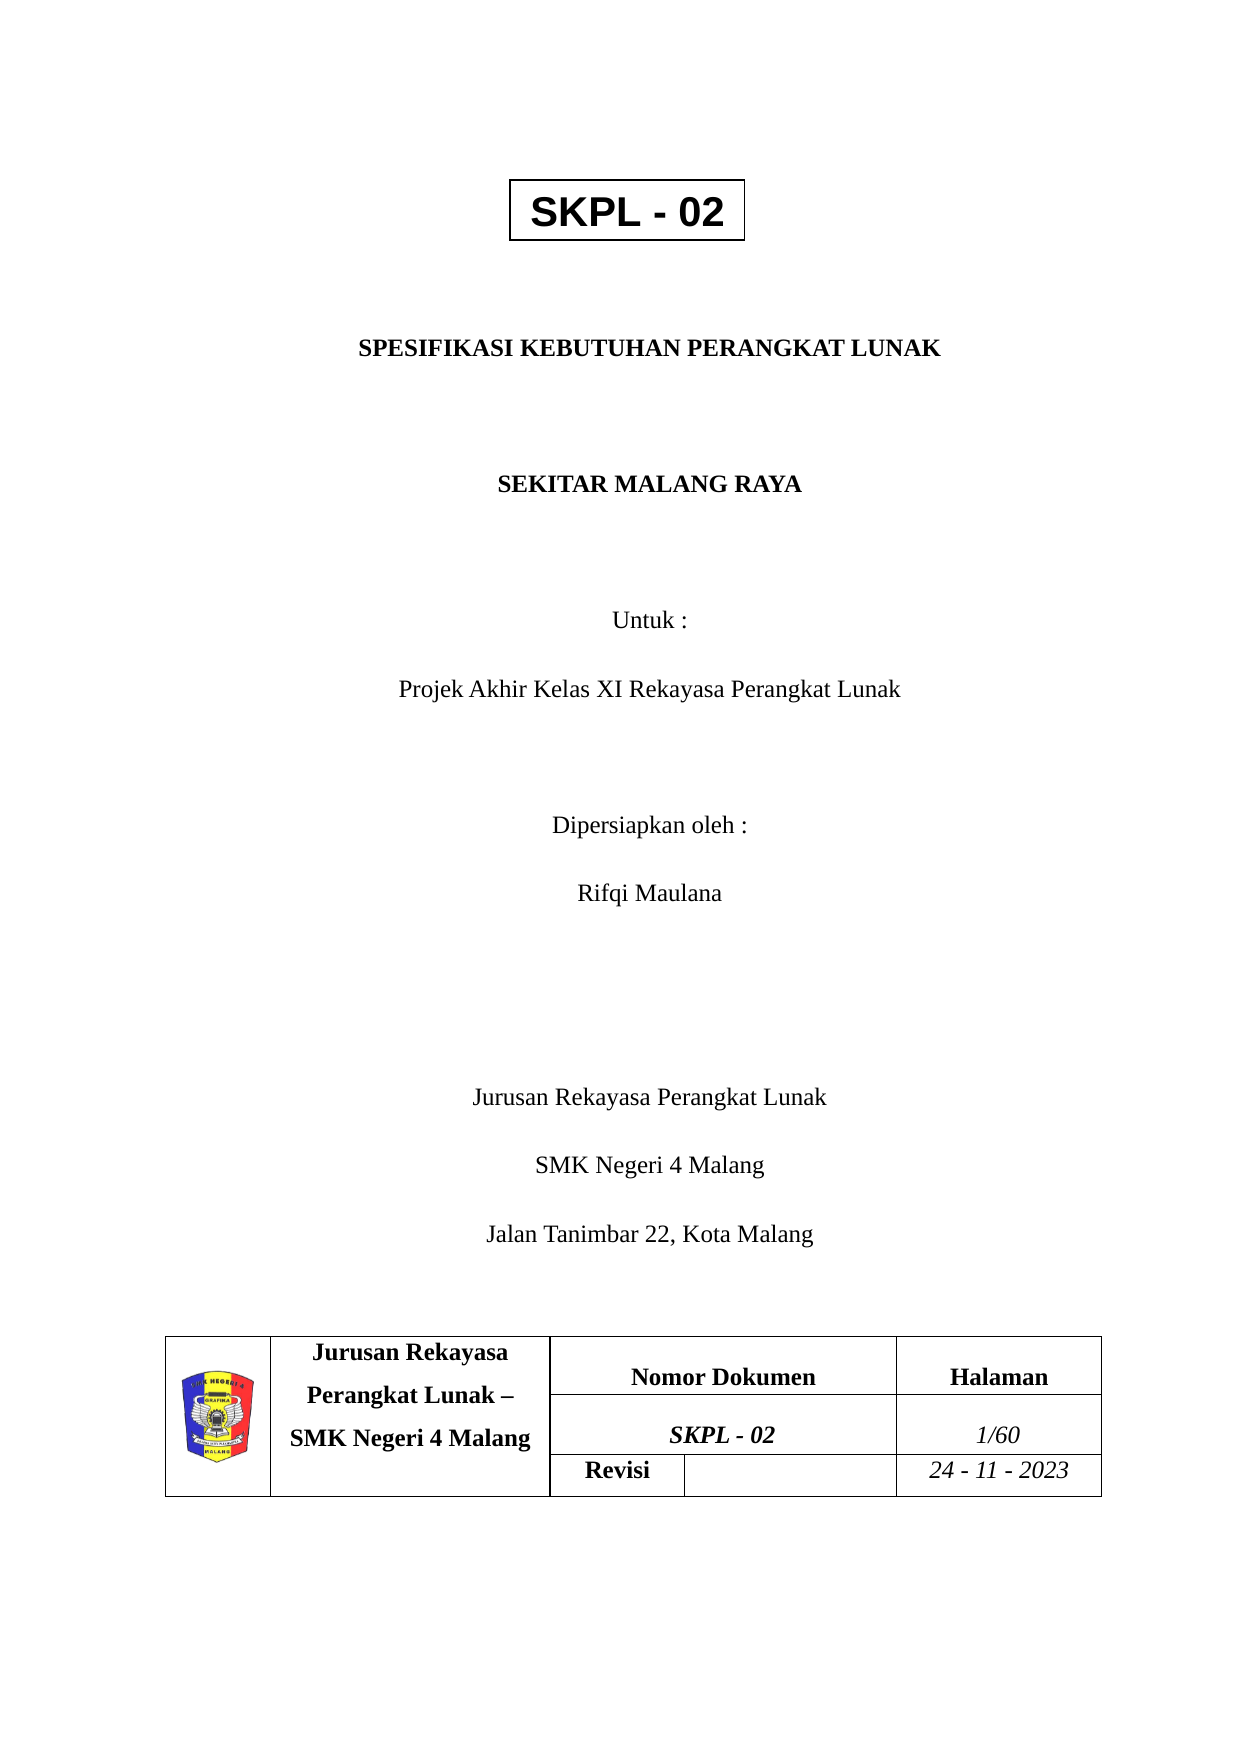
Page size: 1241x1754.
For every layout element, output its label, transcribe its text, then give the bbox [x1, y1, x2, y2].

title Projek Akhir Kelas XI Rekayasa Perangkat Lunak [177, 674, 1122, 702]
title Dipersiapkan oleh : [177, 810, 1122, 839]
table_cell 24 - 11 - 2023 [897, 1455, 1101, 1496]
title SMK Negeri 4 Malang [177, 1151, 1122, 1179]
title SEKITAR MALANG RAYA [177, 469, 1122, 498]
table_cell [685, 1455, 896, 1496]
table_cell Revisi [551, 1455, 684, 1496]
title Untuk : [177, 606, 1122, 634]
title Jalan Tanimbar 22, Kota Malang [177, 1219, 1122, 1247]
picture [180, 1362, 256, 1464]
table_header Jurusan Rekayasa Perangkat Lunak – SMK Negeri 4 Malang [271, 1337, 549, 1496]
table_header Halaman [897, 1337, 1101, 1394]
title Jurusan Rekayasa Perangkat Lunak [177, 1082, 1122, 1111]
table_cell 1/60 [897, 1395, 1101, 1454]
title SPESIFIKASI KEBUTUHAN PERANGKAT LUNAK [177, 333, 1122, 362]
table_header [166, 1337, 270, 1496]
table_cell SKPL - 02 [551, 1395, 896, 1454]
title Rifqi Maulana [177, 878, 1122, 907]
table_header Nomor Dokumen [551, 1337, 896, 1394]
